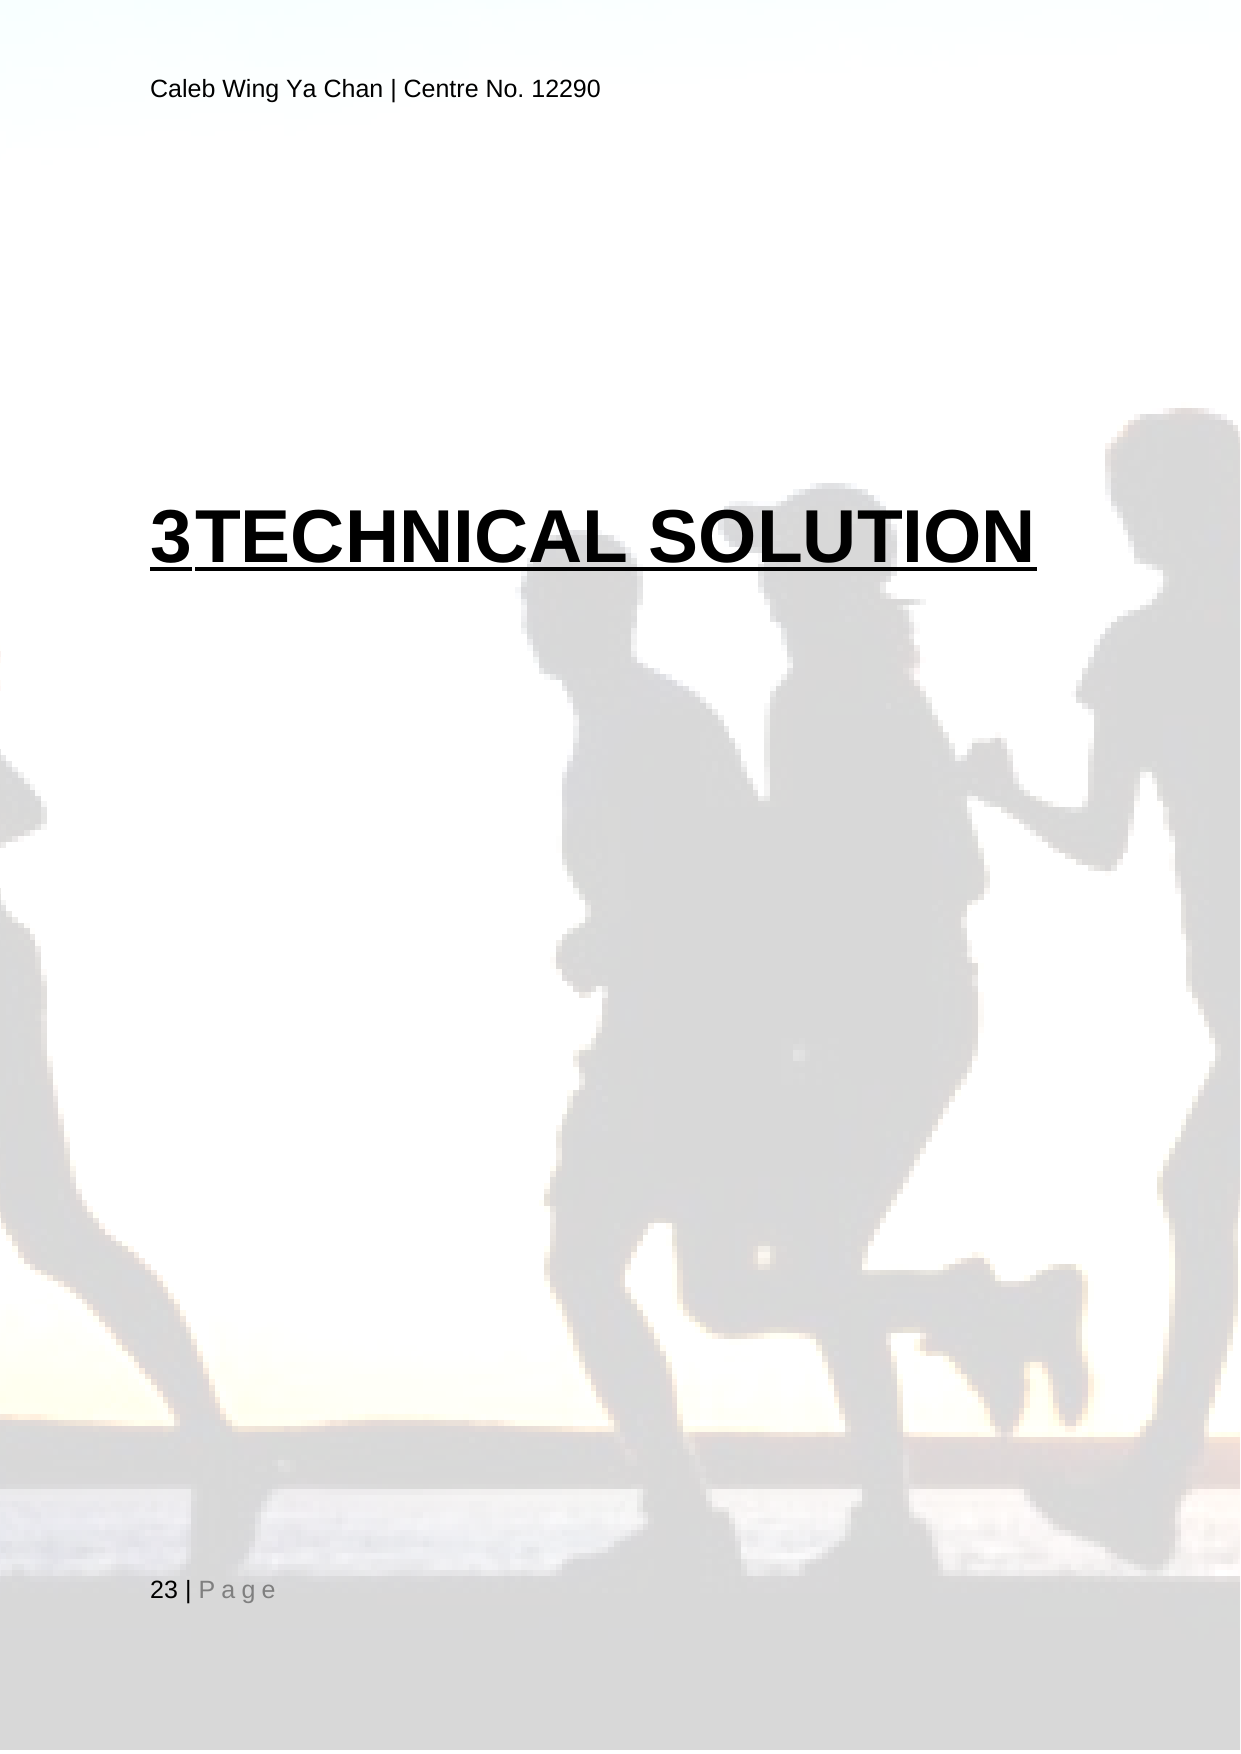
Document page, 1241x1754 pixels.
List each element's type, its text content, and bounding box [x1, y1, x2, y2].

subtitle TECHNICAL SOLUTION [150, 492, 1090, 579]
